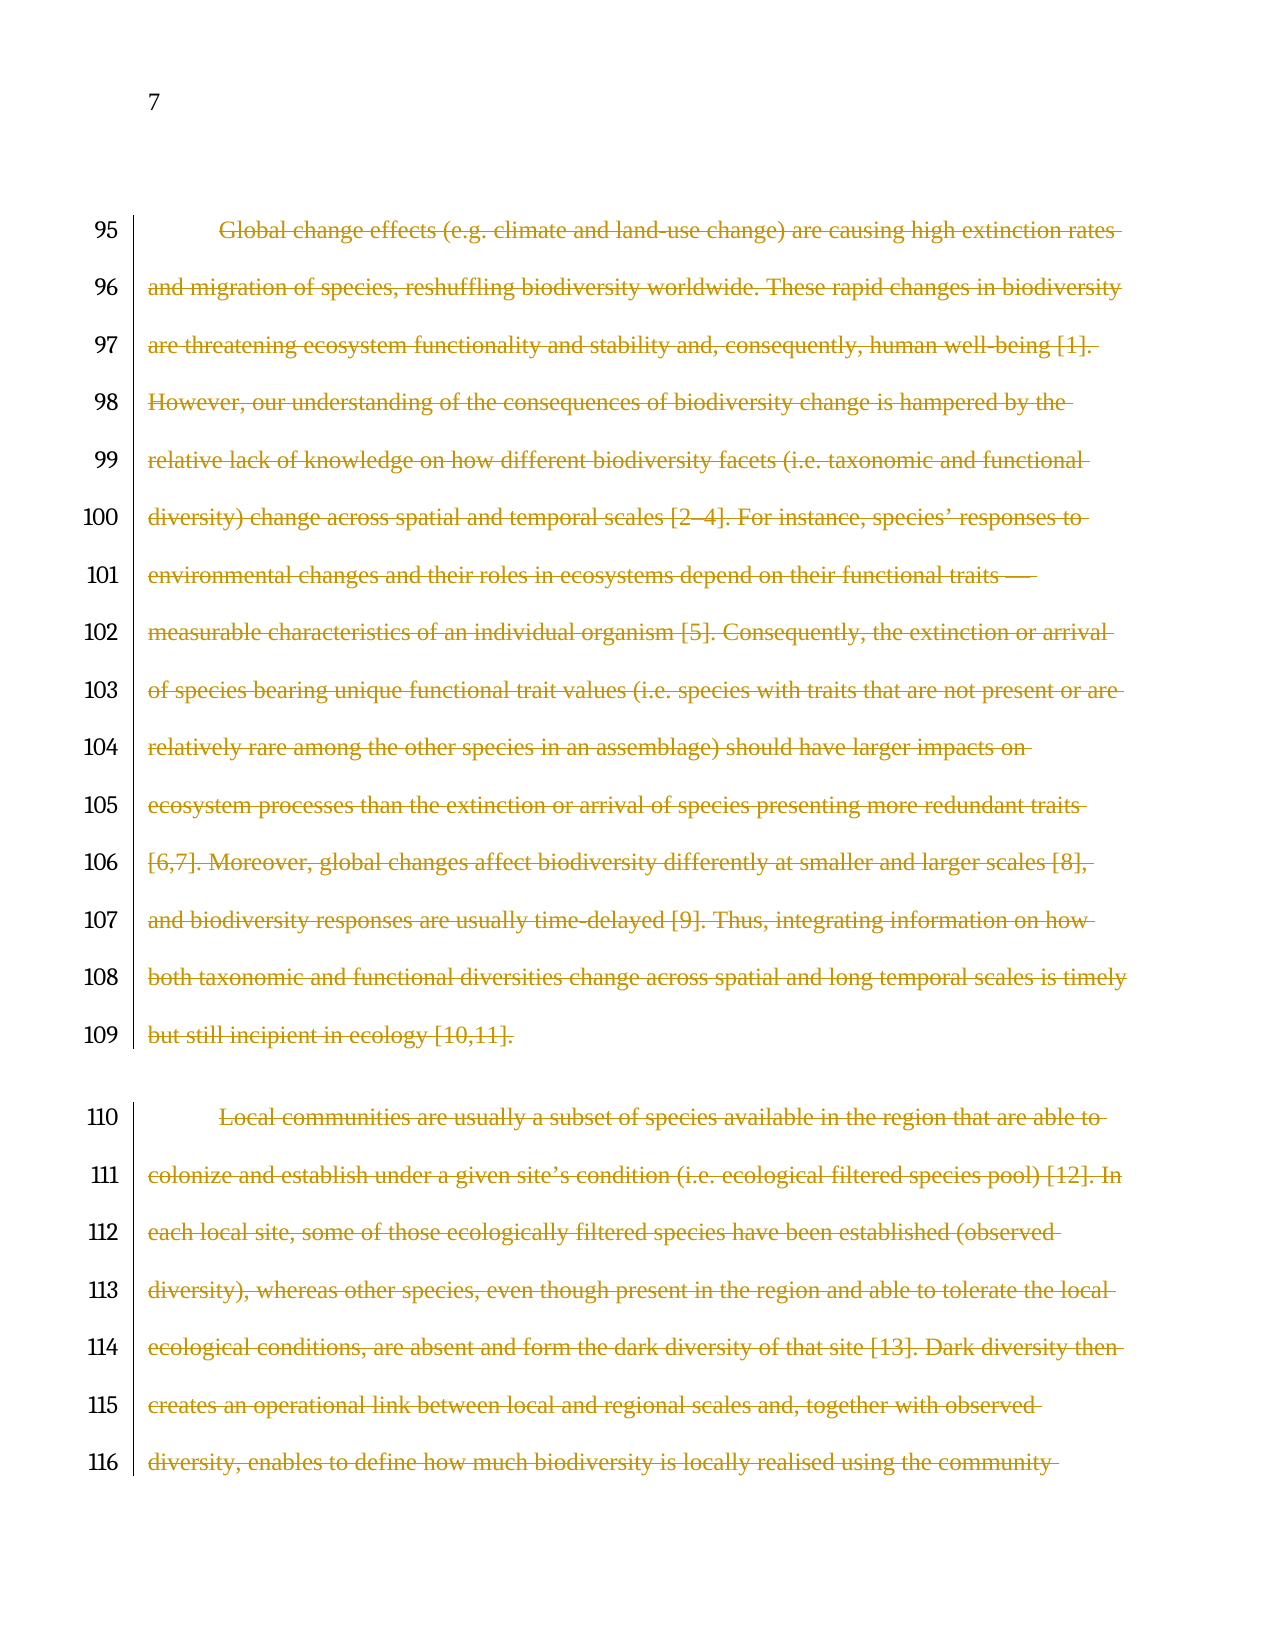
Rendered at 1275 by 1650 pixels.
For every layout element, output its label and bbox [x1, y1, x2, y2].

text [148, 1102, 1127, 1476]
